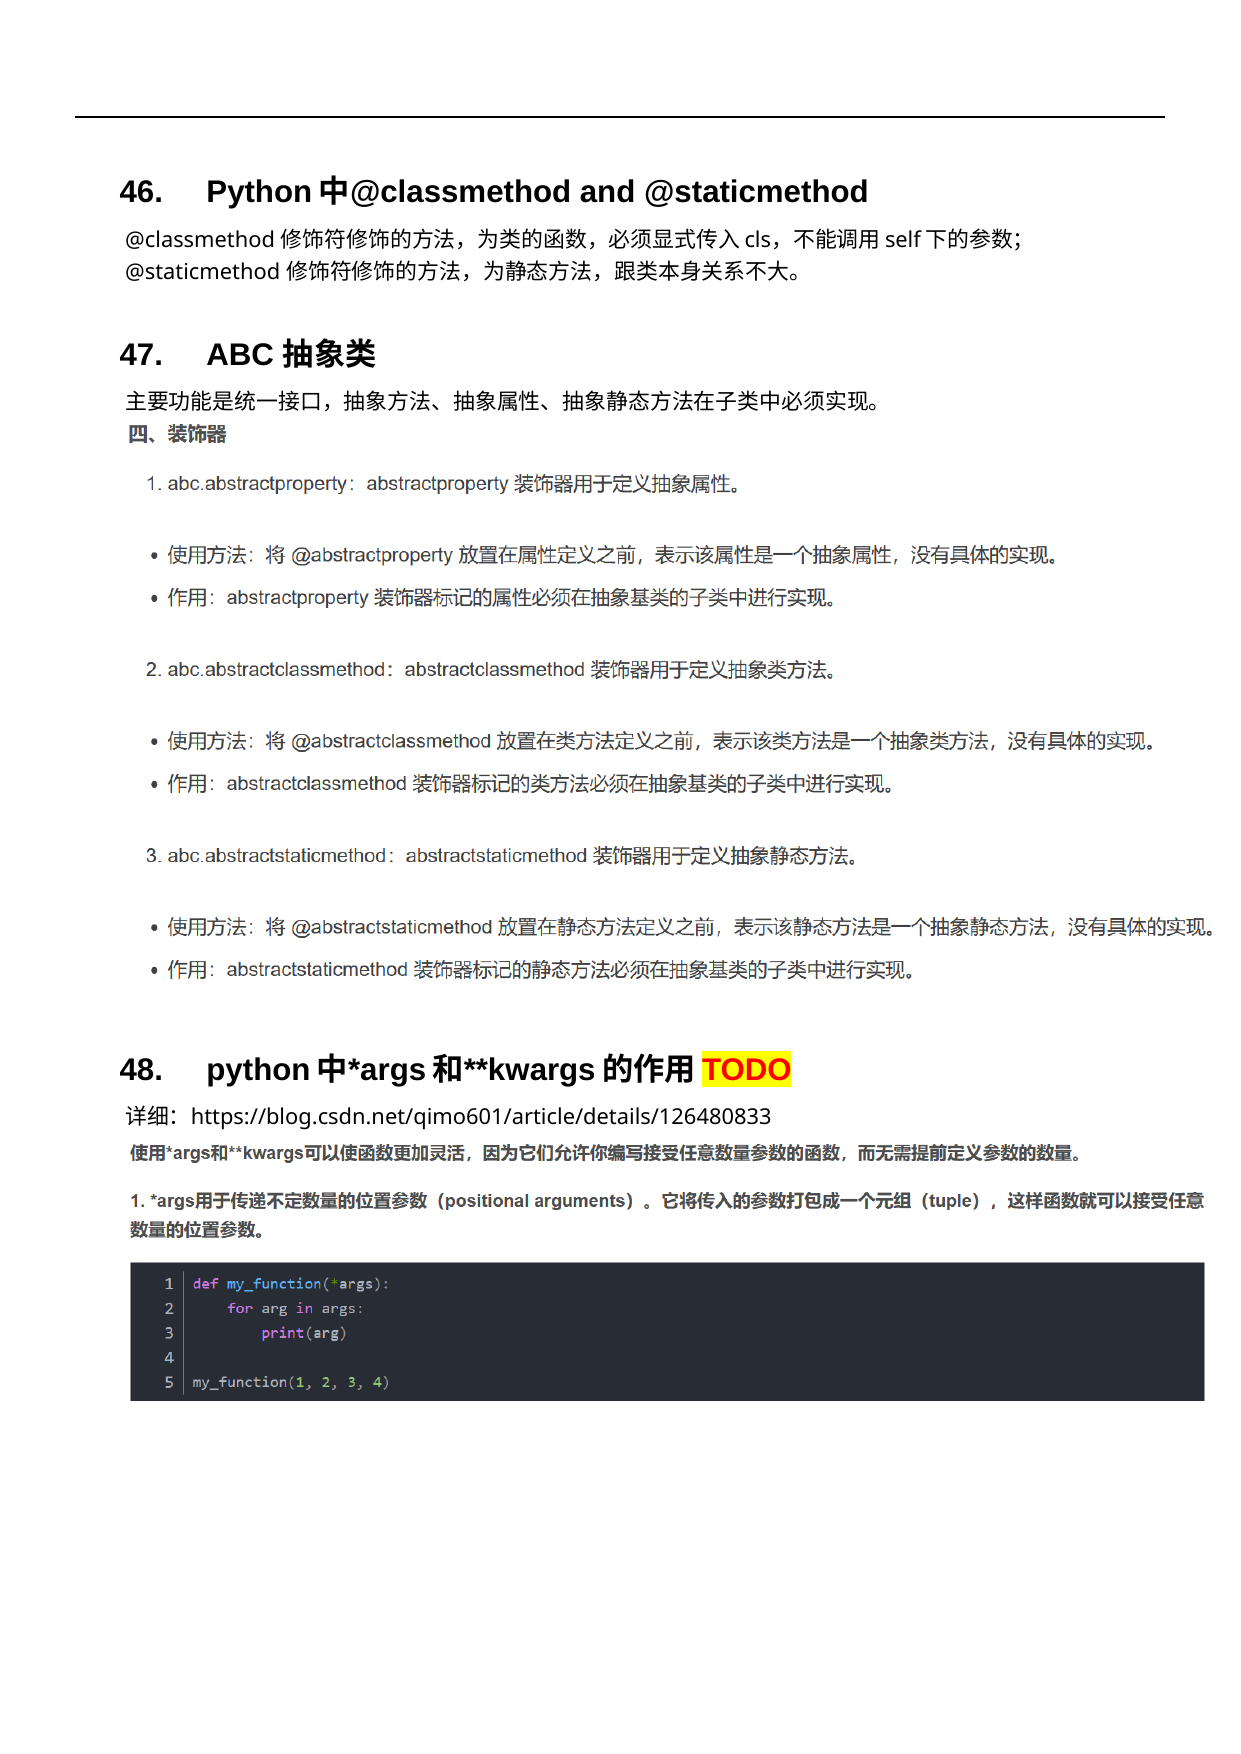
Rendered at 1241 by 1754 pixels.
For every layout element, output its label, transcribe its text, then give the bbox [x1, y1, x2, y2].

subtitle Python中@classmethod and @staticmethod [119, 156, 1165, 221]
subtitle python中*args和**kwargs的作用TODO [119, 1034, 1165, 1099]
text 详细：https://blog.csdn.net/qimo601/article/details/126480833 [75, 1099, 1165, 1131]
subtitle ABC 抽象类 [119, 319, 1165, 384]
text @staticmethod 修饰符修饰的方法，为静态方法，跟类本身关系不大。 [75, 254, 1165, 286]
text 主要功能是统一接口，抽象方法、抽象属性、抽象静态方法在子类中必须实现。 [75, 384, 1165, 416]
text @classmethod 修饰符修饰的方法，为类的函数，必须显式传入cls，不能调用self下的参数； [75, 221, 1165, 254]
